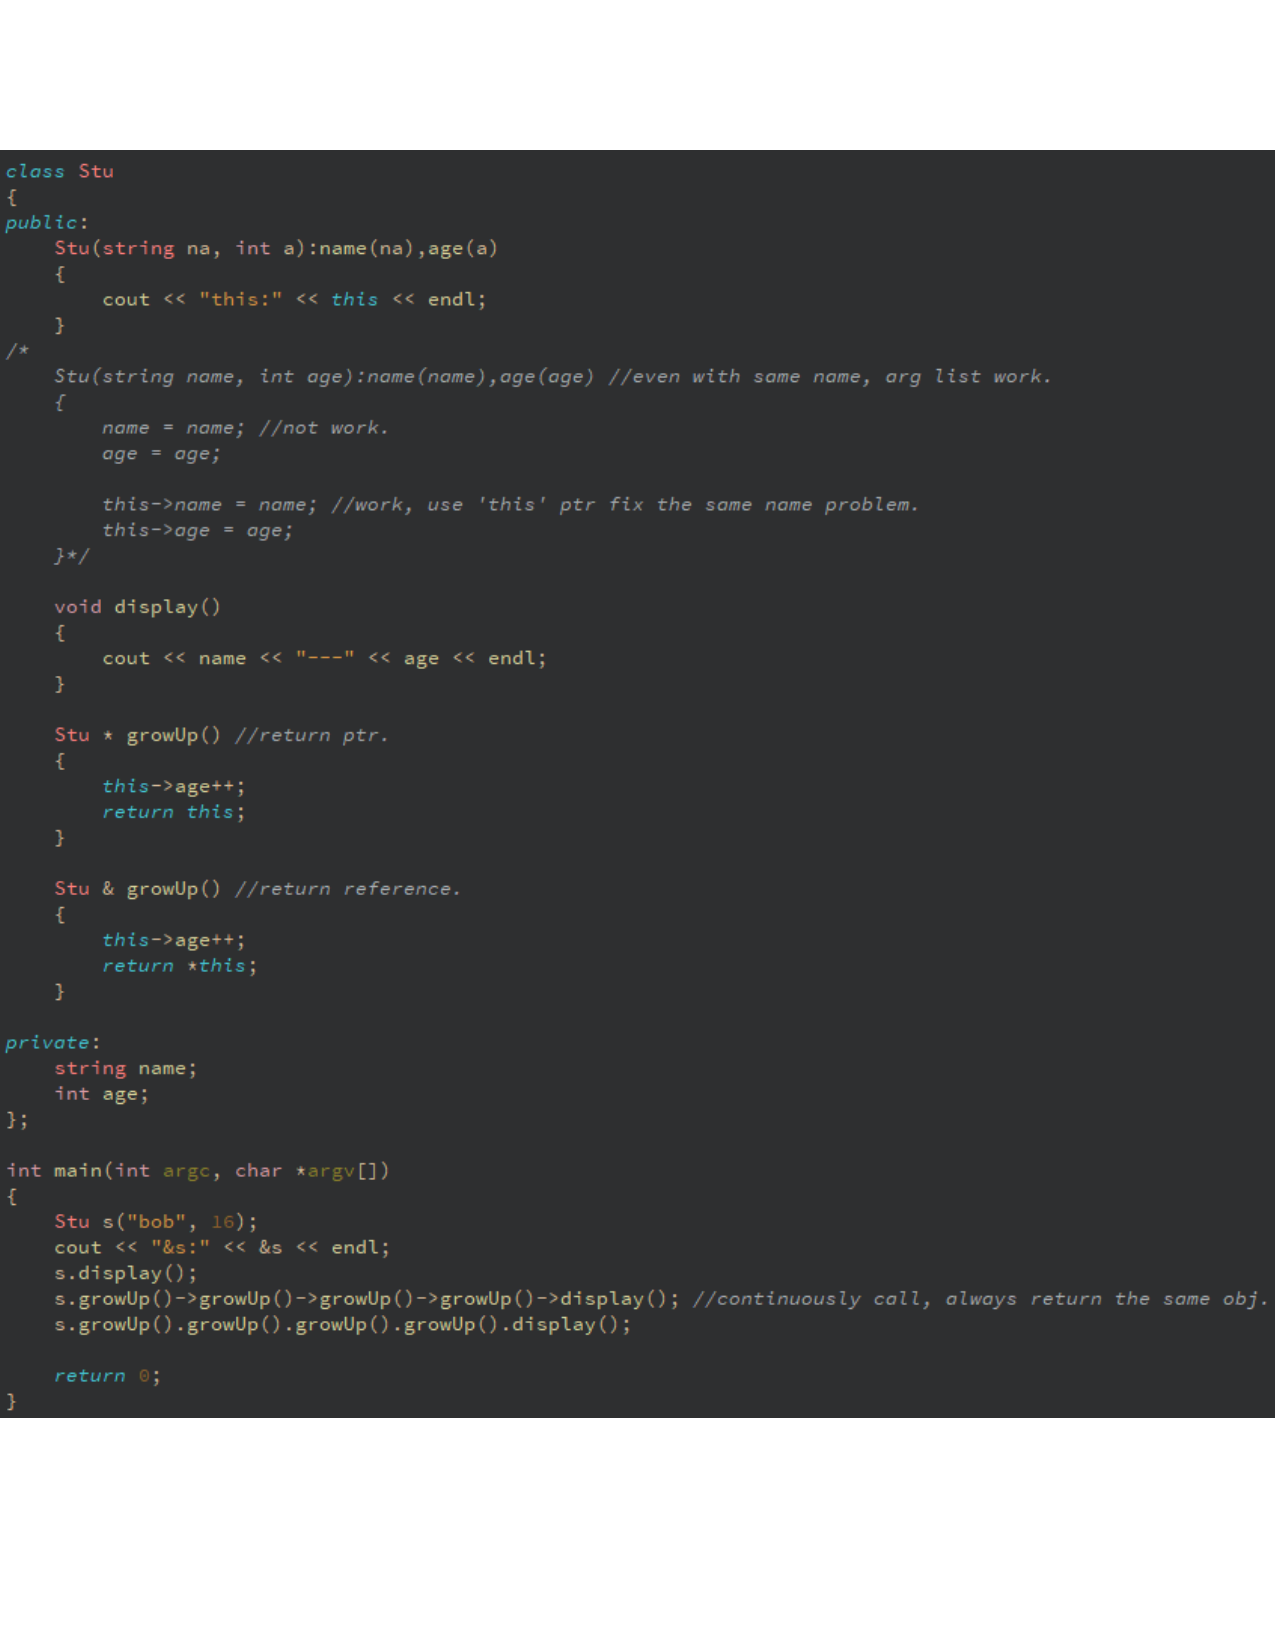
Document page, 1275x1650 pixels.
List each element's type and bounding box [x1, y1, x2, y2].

picture [0, 150, 1275, 1418]
